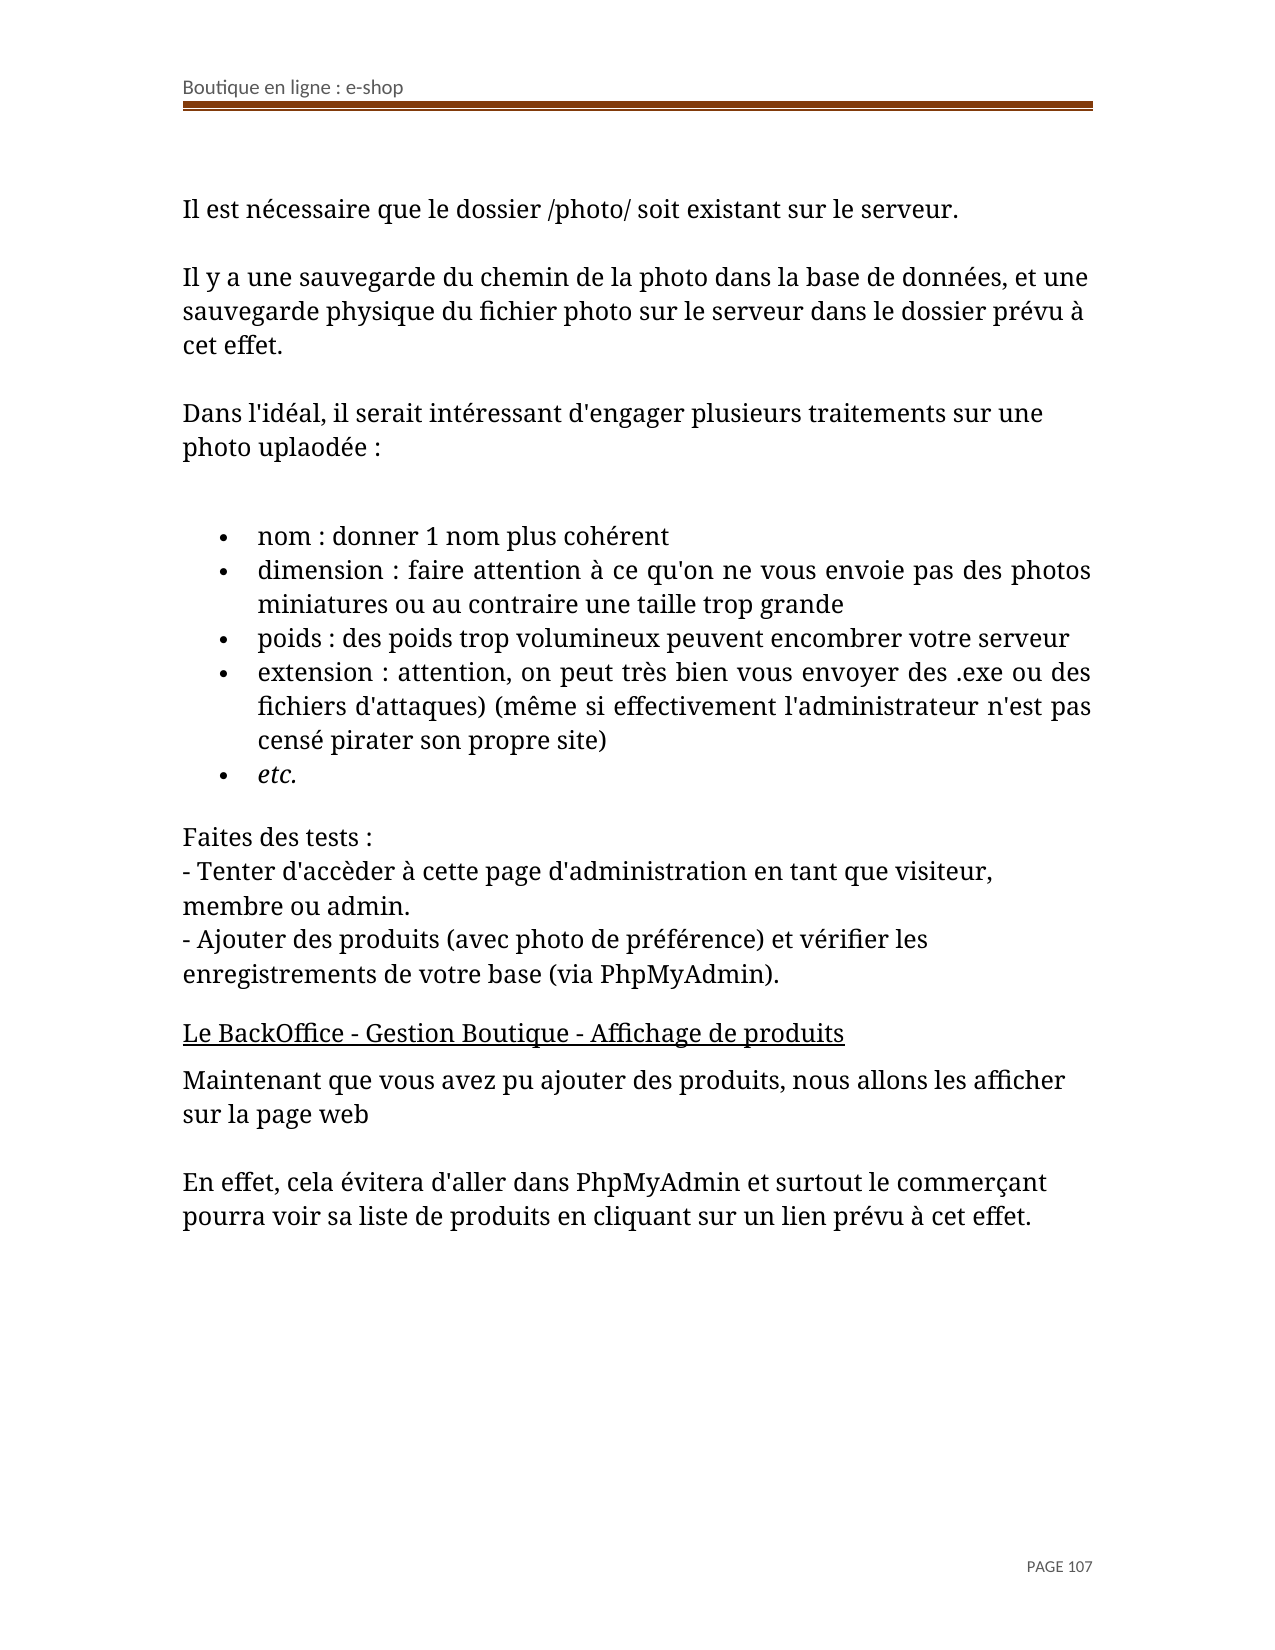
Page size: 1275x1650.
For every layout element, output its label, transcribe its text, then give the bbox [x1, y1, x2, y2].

list extension : attention, on peut très bien vous envoyer des .exe ou des fichiers d'attaques) (même si effectivement l'administrateur n'est pas censé pirater son propre site) [220, 654, 1093, 757]
list etc. [220, 757, 1093, 791]
list nom : donner 1 nom plus cohérent [220, 518, 1093, 552]
list dimension : faire attention à ce qu'on ne vous envoie pas des photos miniatures ou au contraire une taille trop grande [220, 552, 1093, 621]
text Faites des tests : - Tenter d'accèder à cette page d'administration en tant que visiteur, membre ou admin. - Ajouter des produits (avec photo de préférence) et vérifier les enregistrements de votre base (via PhpMyAdmin). [182, 820, 1093, 1016]
text Le BackOffice - Gestion Boutique - Affichage de produits [182, 1016, 1093, 1050]
list poids : des poids trop volumineux peuvent encombrer votre serveur [220, 621, 1093, 654]
text Maintenant que vous avez pu ajouter des produits, nous allons les afficher sur la page web En effet, cela évitera d'aller dans PhpMyAdmin et surtout le commerçant pourra voir sa liste de produits en cliquant sur un lien prévu à cet effet. [182, 1062, 1093, 1267]
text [182, 191, 1093, 489]
